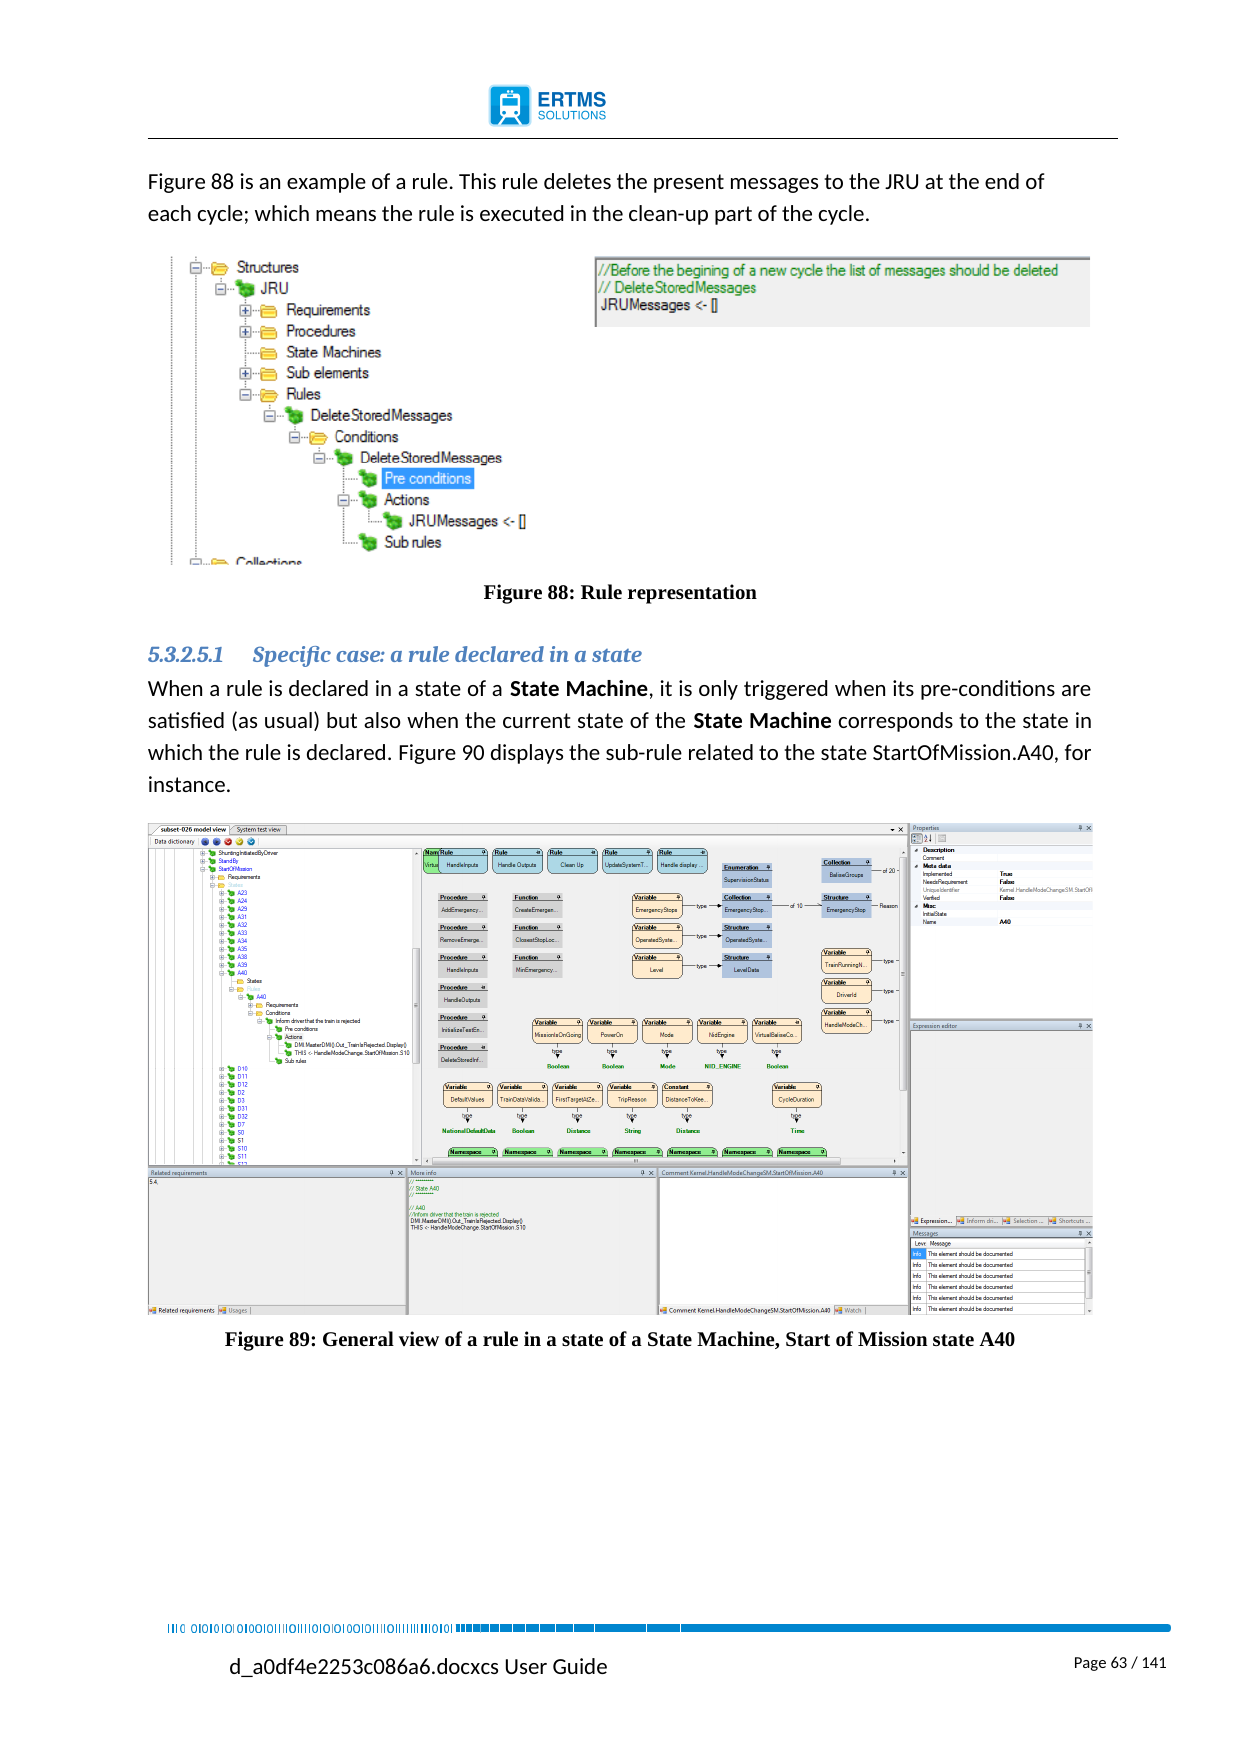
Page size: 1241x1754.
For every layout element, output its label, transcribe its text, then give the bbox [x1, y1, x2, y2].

picture [167, 1624, 1171, 1633]
text When a rule is declared in a state of a State Machine, it is only triggered when its pre-conditions are satisfied (as usual) but also when the current state of the State Machine corresponds to the state in which the rule is declared. Figure 90 displays the sub-rule related to the state StartOfMission.A40, for instance. [148, 674, 1093, 798]
picture [477, 73, 617, 138]
subtitle Specific case: a rule declared in a state [148, 641, 1093, 668]
text Figure 89: General view of a rule in a state of a State Machine, Start of Mission state A40 [148, 1327, 1093, 1351]
picture [147, 823, 1093, 1315]
text Figure 88 is an example of a rule. This rule deletes the present messages to the JRU at the end of each cycle; which means the rule is executed in the clean-up part of the cycle. [148, 167, 1093, 227]
text Figure 88: Rule representation [148, 580, 1093, 604]
